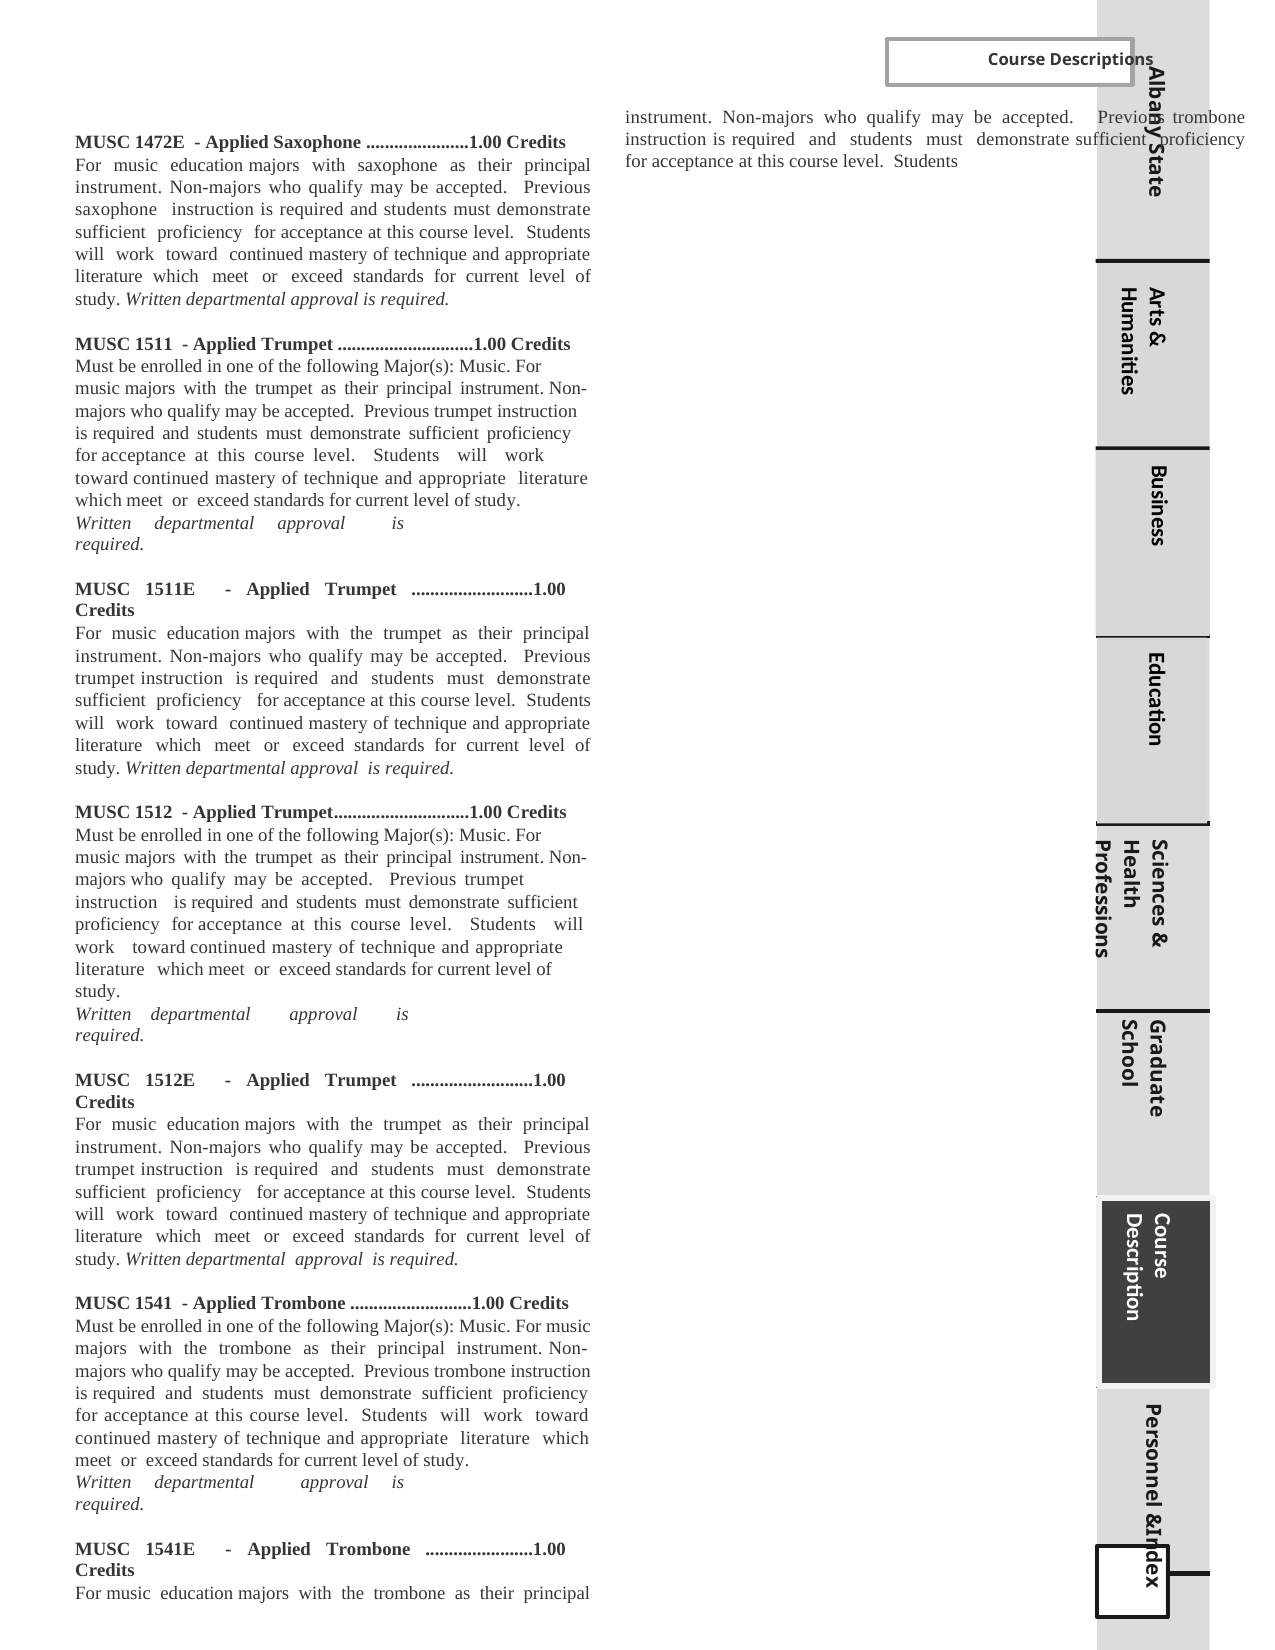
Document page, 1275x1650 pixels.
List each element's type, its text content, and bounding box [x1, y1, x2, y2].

text Written departmental approval is required. [75, 1003, 408, 1046]
text MUSC 1512 - Applied Trumpet.............................1.00 Credits Must be enrolled in one of the following Major(s): Music. For music majors with the trumpet as their principal instrument. Non-majors who qualify may be accepted. Previous trumpet instruction is required and students must demonstrate sufficient proficiency for acceptance at this course level. Students will work toward continued mastery of technique and appropriate literature which meet or exceed standards for current level of study. [75, 801, 591, 1002]
text MUSC 1541E - Applied Trombone .......................1.00 Credits [75, 1538, 566, 1581]
text For music education majors with saxophone as their principal instrument. Non-majors who qualify may be accepted. Previous saxophone instruction is required and students must demonstrate sufficient proficiency for acceptance at this course level. Students will work toward continued mastery of technique and appropriate literature which meet or exceed standards for current level of study. Written departmental approval is required. [75, 153, 591, 309]
text Written departmental approval is required. [75, 512, 404, 555]
text MUSC 1511E - Applied Trumpet ..........................1.00 Credits [75, 578, 566, 621]
text MUSC 1541 - Applied Trombone ..........................1.00 Credits Must be enrolled in one of the following Major(s): Music. For music majors with the trombone as their principal instrument. Non- majors who qualify may be accepted. Previous trombone instruction is required and students must demonstrate sufficient proficiency for acceptance at this course level. Students will work toward continued mastery of technique and appropriate literature which meet or exceed standards for current level of study. [75, 1292, 591, 1471]
text For music education majors with the trumpet as their principal instrument. Non-majors who qualify may be accepted. Previous trumpet instruction is required and students must demonstrate sufficient proficiency for acceptance at this course level. Students will work toward continued mastery of technique and appropriate literature which meet or exceed standards for current level of study. Written departmental approval is required. [75, 622, 591, 778]
text For music education majors with the trombone as their principal instrument. Non-majors who qualify may be accepted. Previous trombone instruction is required and students must demonstrate sufficient proficiency for acceptance at this course level. Students [625, 106, 1245, 172]
text For music education majors with the trumpet as their principal instrument. Non-majors who qualify may be accepted. Previous trumpet instruction is required and students must demonstrate sufficient proficiency for acceptance at this course level. Students will work toward continued mastery of technique and appropriate literature which meet or exceed standards for current level of study. Written departmental approval is required. [75, 1113, 591, 1269]
text Written departmental approval is required. [75, 1471, 404, 1514]
text MUSC 1512E - Applied Trumpet ..........................1.00 Credits [75, 1069, 566, 1112]
text MUSC 1472E - Applied Saxophone ......................1.00 Credits [75, 131, 566, 152]
text MUSC 1511 - Applied Trumpet .............................1.00 Credits Must be enrolled in one of the following Major(s): Music. For music majors with the trumpet as their principal instrument. Non-majors who qualify may be accepted. Previous trumpet instruction is required and students must demonstrate sufficient proficiency for acceptance at this course level. Students will work toward continued mastery of technique and appropriate literature which meet or exceed standards for current level of study. [75, 332, 591, 511]
text Course Descriptions [62, 49, 1154, 70]
